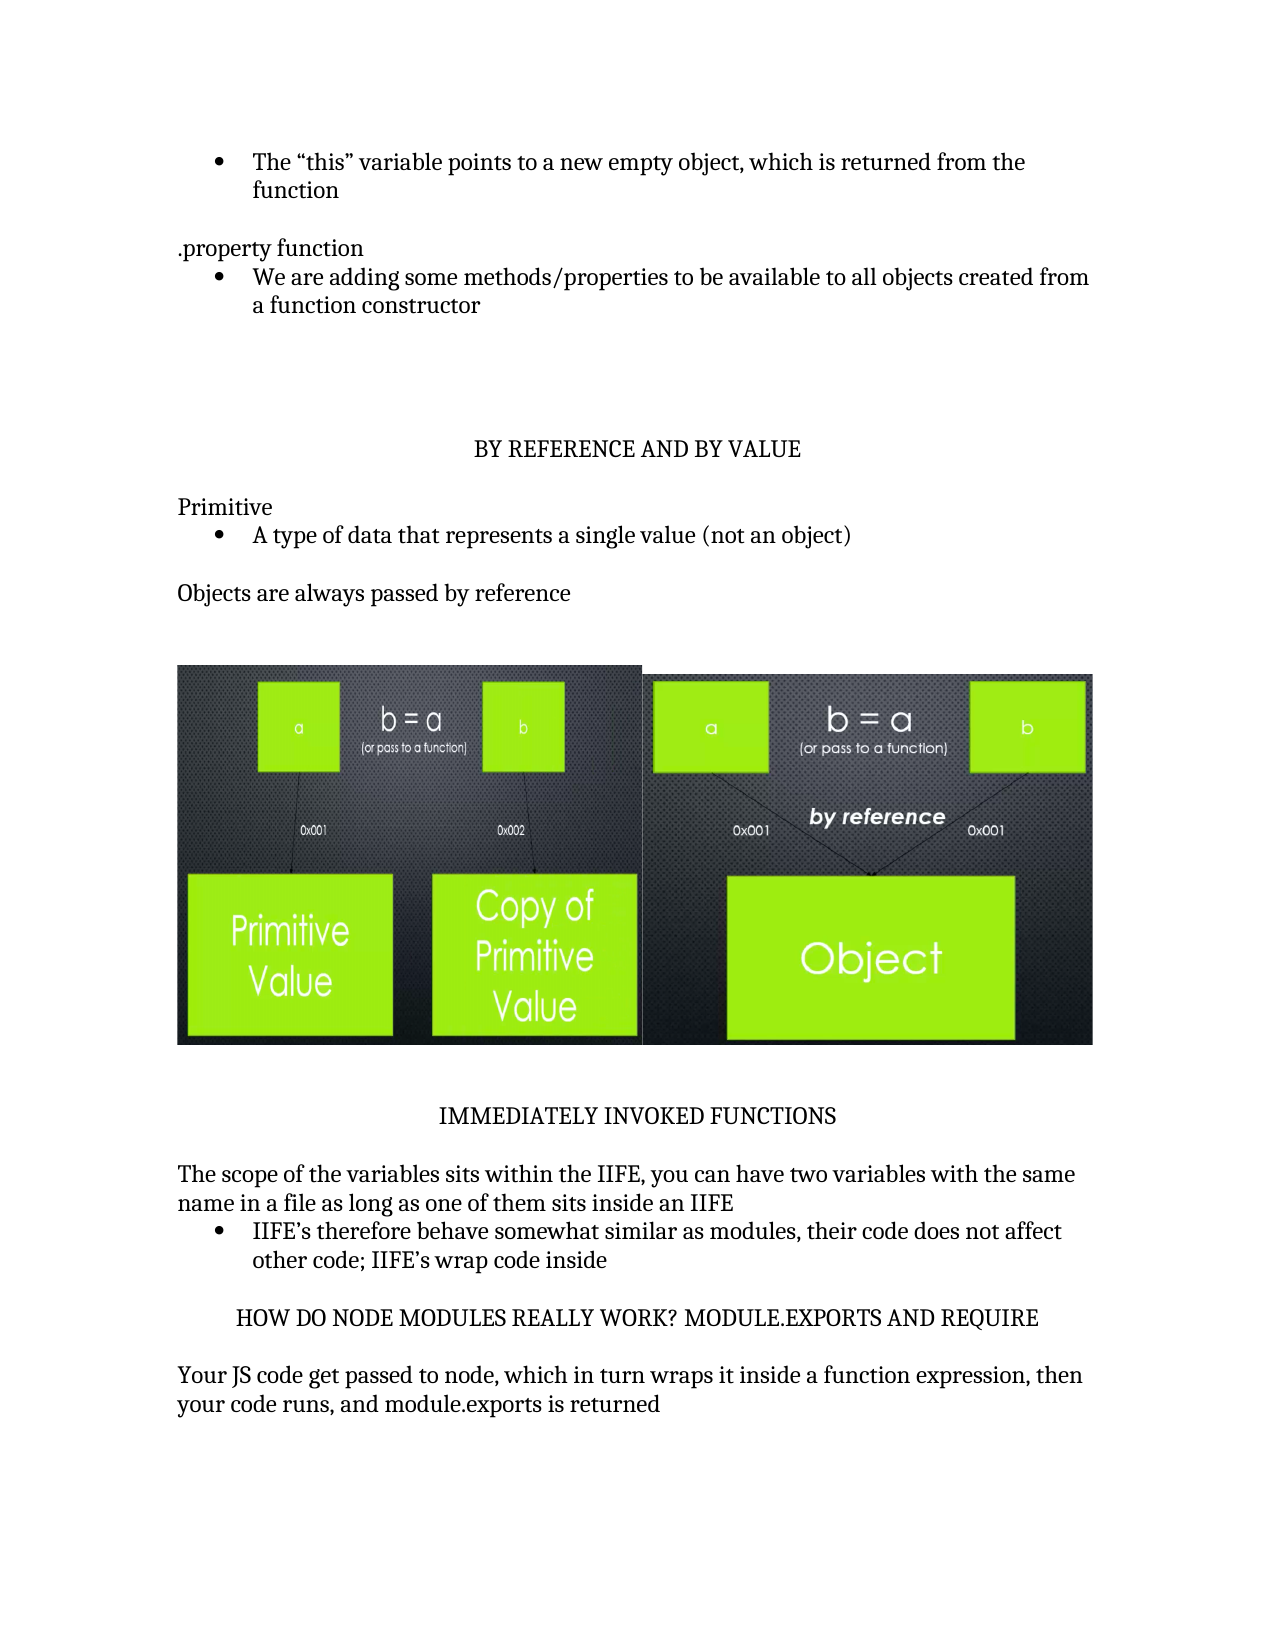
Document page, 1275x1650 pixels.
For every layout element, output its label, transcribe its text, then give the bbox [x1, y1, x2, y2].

picture [177, 665, 1093, 1045]
text The scope of the variables sits within the IIFE, you can have two variables with the same name in a file as long as one of them sits inside an IIFE [177, 1160, 1098, 1217]
list A type of data that represents a single value (not an object) [215, 521, 1098, 550]
text IMMEDIATELY INVOKED FUNCTIONS [177, 1102, 1098, 1131]
text BY REFERENCE AND BY VALUE [177, 435, 1098, 464]
list IIFE’s therefore behave somewhat similar as modules, their code does not affect other code; IIFE’s wrap code inside [215, 1217, 1098, 1275]
list The “this” variable points to a new empty object, which is returned from the function [215, 148, 1098, 205]
text .property function [177, 234, 1098, 263]
text Objects are always passed by reference [177, 579, 1098, 608]
text Your JS code get passed to node, which in turn wraps it inside a function expression, then your code runs, and module.exports is returned [177, 1361, 1098, 1418]
text Primitive [177, 493, 1098, 521]
text HOW DO NODE MODULES REALLY WORK? MODULE.EXPORTS AND REQUIRE [177, 1303, 1098, 1332]
list We are adding some methods/properties to be available to all objects created from a function constructor [215, 263, 1098, 320]
